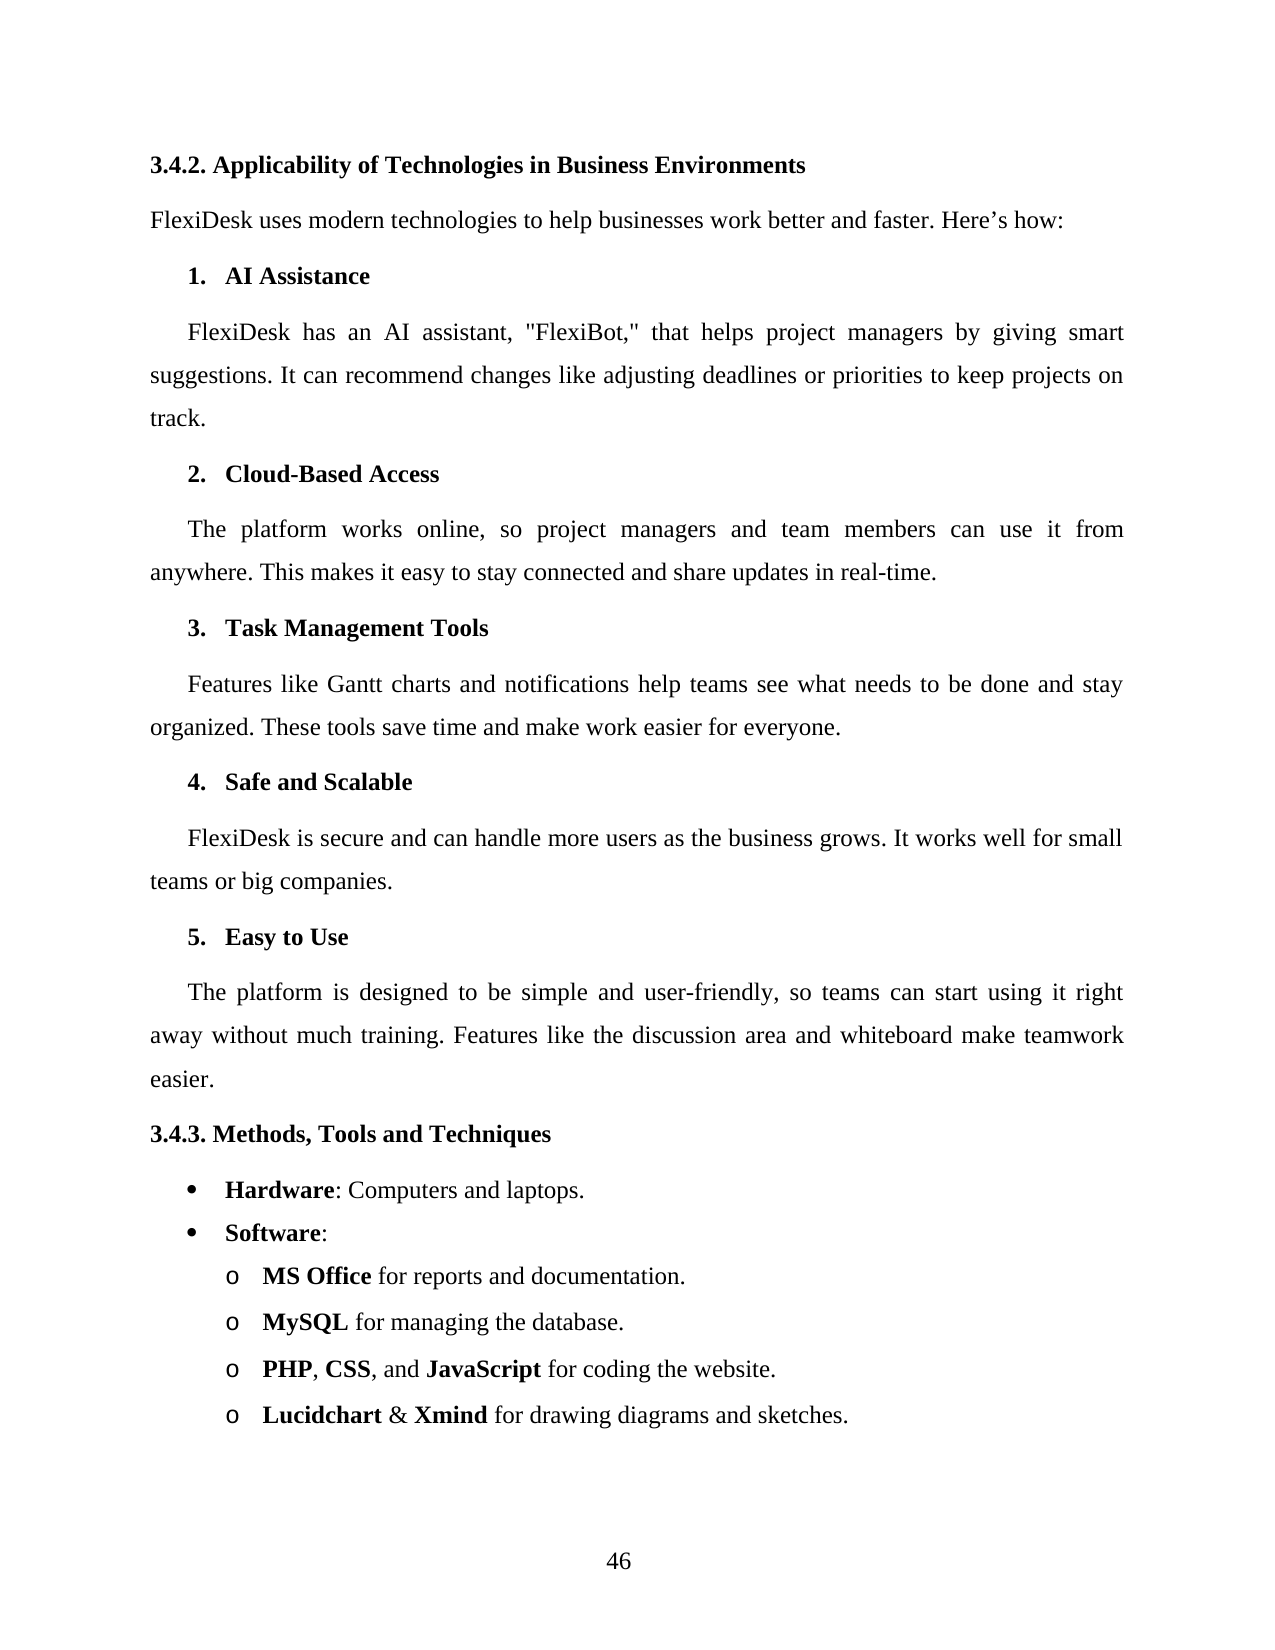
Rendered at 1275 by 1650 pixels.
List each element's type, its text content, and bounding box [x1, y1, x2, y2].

text The platform is designed to be simple and user-friendly, so teams can start using it right away without much training. Features like the discussion area and whiteboard make teamwork easier. [150, 977, 1125, 1092]
list Software: [187, 1218, 1125, 1247]
list Task Management Tools [187, 613, 1125, 642]
list AI Assistance [187, 261, 1125, 290]
text The platform works online, so project managers and team members can use it from anywhere. This makes it easy to stay connected and share updates in real-time. [150, 514, 1125, 586]
text FlexiDesk uses modern technologies to help businesses work better and faster. Here’s how: [150, 206, 1125, 234]
list MS Office for reports and documentation. [225, 1261, 1125, 1292]
subtitle Applicability of Technologies in Business Environments [150, 150, 1125, 179]
list Safe and Scalable [187, 767, 1125, 796]
list Easy to Use [187, 922, 1125, 951]
subtitle Methods, Tools and Techniques [150, 1119, 1125, 1148]
list Cloud-Based Access [187, 459, 1125, 487]
list Hardware: Computers and laptops. [187, 1175, 1125, 1204]
text FlexiDesk has an AI assistant, "FlexiBot," that helps project managers by giving smart suggestions. It can recommend changes like adjusting deadlines or priorities to keep projects on track. [150, 317, 1125, 432]
list Lucidchart & Xmind for drawing diagrams and sketches. [225, 1400, 1125, 1431]
list MySQL for managing the database. [225, 1307, 1125, 1338]
list PHP, CSS, and JavaScript for coding the website. [225, 1354, 1125, 1384]
text FlexiDesk is secure and can handle more users as the business grows. It works well for small teams or big companies. [150, 823, 1125, 895]
text Features like Gantt charts and notifications help teams see what needs to be done and stay organized. These tools save time and make work easier for everyone. [150, 669, 1125, 741]
